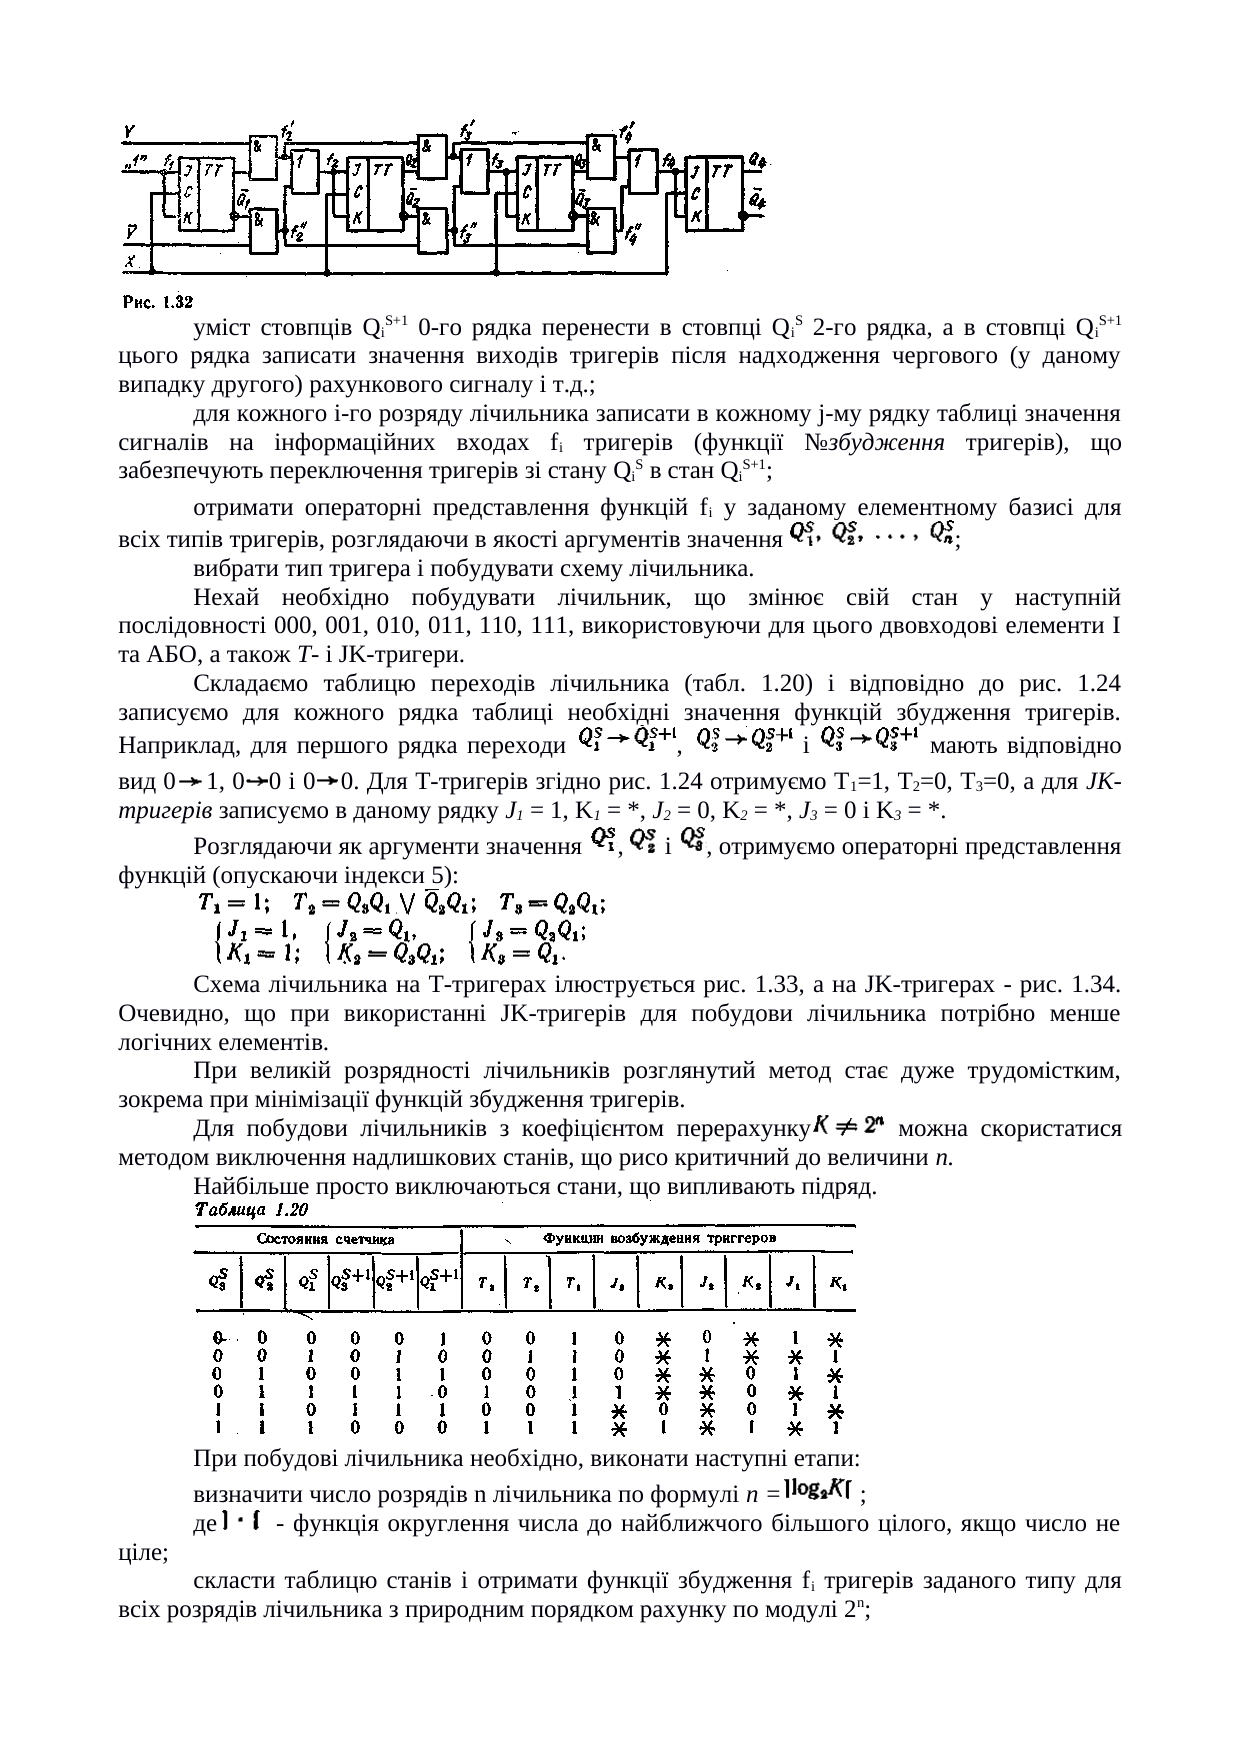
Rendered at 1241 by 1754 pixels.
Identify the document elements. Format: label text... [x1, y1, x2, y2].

picture [217, 1509, 267, 1532]
picture [781, 1472, 854, 1503]
text Розглядаючи як аргументи значення , і , отримуємо операторні представлення функцій (опускаючи індекси 5): [118, 823, 1122, 889]
text уміст стовпців QiS+1 0-го рядка перенести в стовпці QiS 2-го рядка, а в стовпці QiS+1 цього рядка записати значення виходів тригерів після надходження чергового (у даному випадку другого) рахункового сигналу і т.д.; [118, 312, 1122, 398]
text Складаємо таблицю переходів лічильника (табл. 1.20) і відповідно до рис. 1.24 записуємо для кожного рядка таблиці необхідні значення функцій збудження тригерів. Наприклад, для першого рядка переходи , і мають відповідно вид 01, 00 і 00. Для T-тригерів згідно рис. 1.24 отримуємо Т1=1, Т2=0, Т3=0, а для JK-тригерів записуємо в даному рядку J1 = 1, K1 = *, J2 = 0, K2 = *, J3 = 0 і K3 = *. [118, 668, 1122, 823]
picture [589, 823, 618, 855]
picture [677, 824, 707, 855]
text Нехай необхідно побудувати лічильник, що змінює свій стан у наступній послідовності 000, 001, 010, 011, 110, 111, використовуючи для цього двовходові елементи І та АБО, а також T- і JK-тригери. [118, 582, 1122, 668]
picture [176, 772, 207, 790]
picture [576, 725, 677, 754]
text де - функція округлення числа до найближчого більшого цілого, якщо число не ціле; [118, 1508, 1122, 1565]
picture [244, 772, 269, 790]
text вибрати тип тригера і побудувати схему лічильника. [118, 553, 1122, 582]
picture [629, 824, 658, 855]
text скласти таблицю станів і отримати функції збудження fi тригерів заданого типу для всіх розрядів лічильника з природним порядком рахунку по модулі 2n; [118, 1565, 1122, 1623]
text для кожного i-го розряду лічильника записати в кожному j-му рядку таблиці значення сигналів на інформаційних входах fi тригерів (функції №збудження тригерів), що забезпечують переключення тригерів зі стану QiS в стан QiS+1; [118, 398, 1122, 492]
picture [811, 1112, 886, 1137]
text При побудові лічильника необхідно, виконати наступні етапи: [118, 1443, 1122, 1472]
text Схема лічильника на T-тригерах ілюструється рис. 1.33, а на JK-тригерах - рис. 1.34. Очевидно, що при використанні JK-тригерів для побудови лічильника потрібно менше логічних елементів. [118, 969, 1122, 1055]
picture [819, 726, 921, 754]
text визначити число розрядів n лічильника по формулі n = ; [118, 1472, 1122, 1508]
picture [193, 888, 608, 970]
picture [193, 1199, 859, 1444]
text Найбільше просто виключаються стани, що випливають підряд. [118, 1171, 1122, 1200]
picture [692, 726, 794, 754]
picture [118, 118, 772, 312]
text Для побудови лічильників з коефіцієнтом перерахунку можна скористатися методом виключення надлишкових станів, що рисо критичний до величини n. [118, 1113, 1122, 1171]
picture [789, 520, 955, 548]
text При великій розрядності лічильників розглянутий метод стає дуже трудомістким, зокрема при мінімізації функцій збудження тригерів. [118, 1055, 1122, 1113]
text отримати операторні представлення функцій fi у заданому елементному базисі для всіх типів тригерів, розглядаючи в якості аргументів значення ; [118, 492, 1122, 553]
picture [315, 772, 341, 790]
